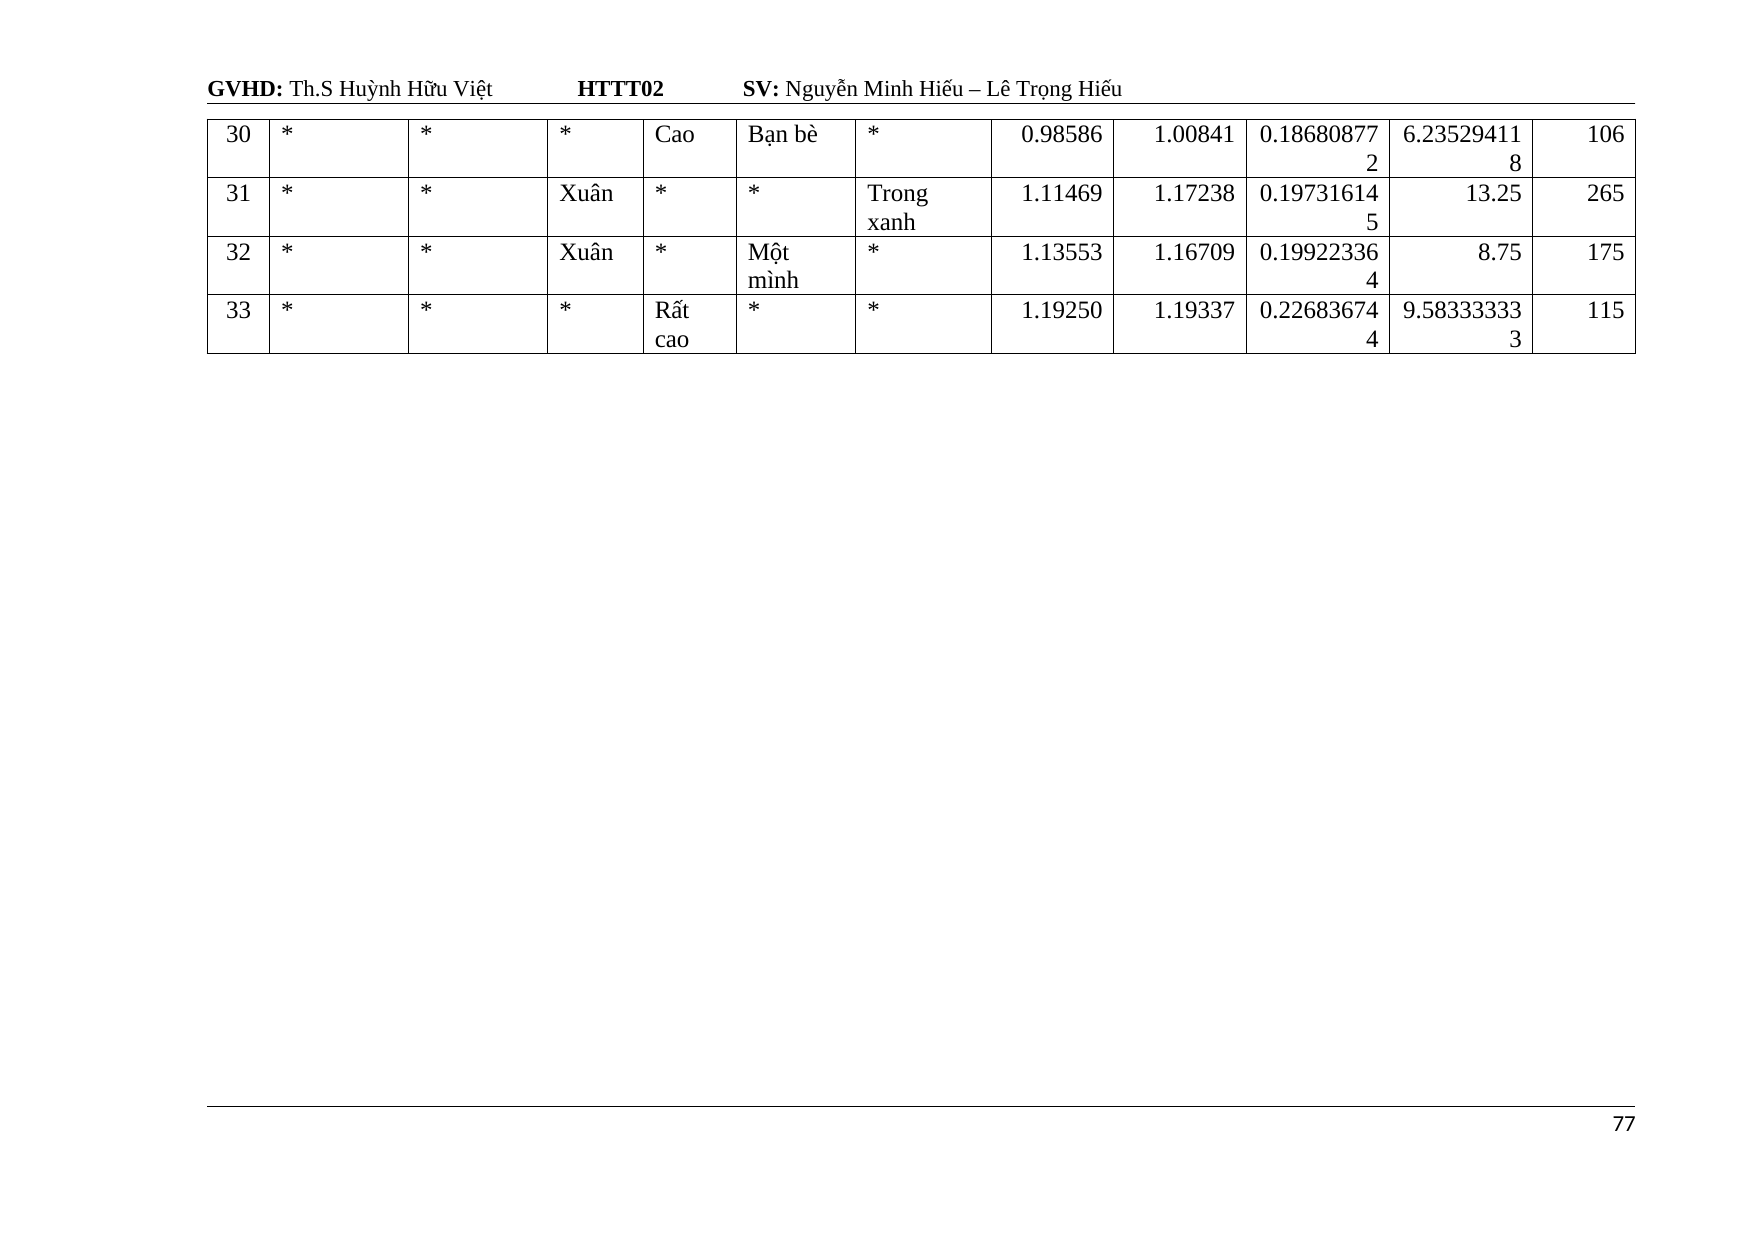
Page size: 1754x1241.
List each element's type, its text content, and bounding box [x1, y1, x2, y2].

table_cell * [856, 295, 991, 353]
table_cell 32 [208, 237, 269, 294]
table_cell 31 [208, 178, 269, 236]
table_cell 1.19337 [1114, 295, 1246, 353]
table_cell * [270, 295, 408, 353]
table_cell * [856, 237, 991, 294]
table_cell Trong xanh [856, 178, 991, 236]
table_cell 175 [1533, 237, 1635, 294]
table_cell 1.11469 [992, 178, 1113, 236]
table_cell 1.17238 [1114, 178, 1246, 236]
table_cell * [737, 295, 855, 353]
table_cell Cao [644, 120, 736, 177]
table_cell 0.199223364 [1247, 237, 1389, 294]
table_cell 33 [208, 295, 269, 353]
table_cell 1.13553 [992, 237, 1113, 294]
table_cell 0.98586 [992, 120, 1113, 177]
table_cell 1.00841 [1114, 120, 1246, 177]
table_cell 106 [1533, 120, 1635, 177]
table_cell * [270, 178, 408, 236]
table_cell 0.186808772 [1247, 120, 1389, 177]
table_cell * [548, 295, 643, 353]
table_cell Rất cao [644, 295, 736, 353]
table_cell * [409, 237, 547, 294]
table_cell Xuân [548, 178, 643, 236]
table_cell * [737, 178, 855, 236]
table_cell * [409, 295, 547, 353]
table_cell 8.75 [1390, 237, 1532, 294]
table_cell Bạn bè [737, 120, 855, 177]
table_cell 30 [208, 120, 269, 177]
table_cell 13.25 [1390, 178, 1532, 236]
table_cell 0.226836744 [1247, 295, 1389, 353]
table_cell 9.583333333 [1390, 295, 1532, 353]
table_cell * [644, 237, 736, 294]
table_cell Xuân [548, 237, 643, 294]
table_cell Một mình [737, 237, 855, 294]
table_cell 1.19250 [992, 295, 1113, 353]
table_cell 6.235294118 [1390, 120, 1532, 177]
table_cell * [409, 120, 547, 177]
table_cell * [644, 178, 736, 236]
table_cell * [270, 237, 408, 294]
table_cell 265 [1533, 178, 1635, 236]
table_cell 115 [1533, 295, 1635, 353]
table_cell 1.16709 [1114, 237, 1246, 294]
table_cell * [548, 120, 643, 177]
table_cell * [270, 120, 408, 177]
table_cell 0.197316145 [1247, 178, 1389, 236]
table_cell * [409, 178, 547, 236]
table_cell * [856, 120, 991, 177]
